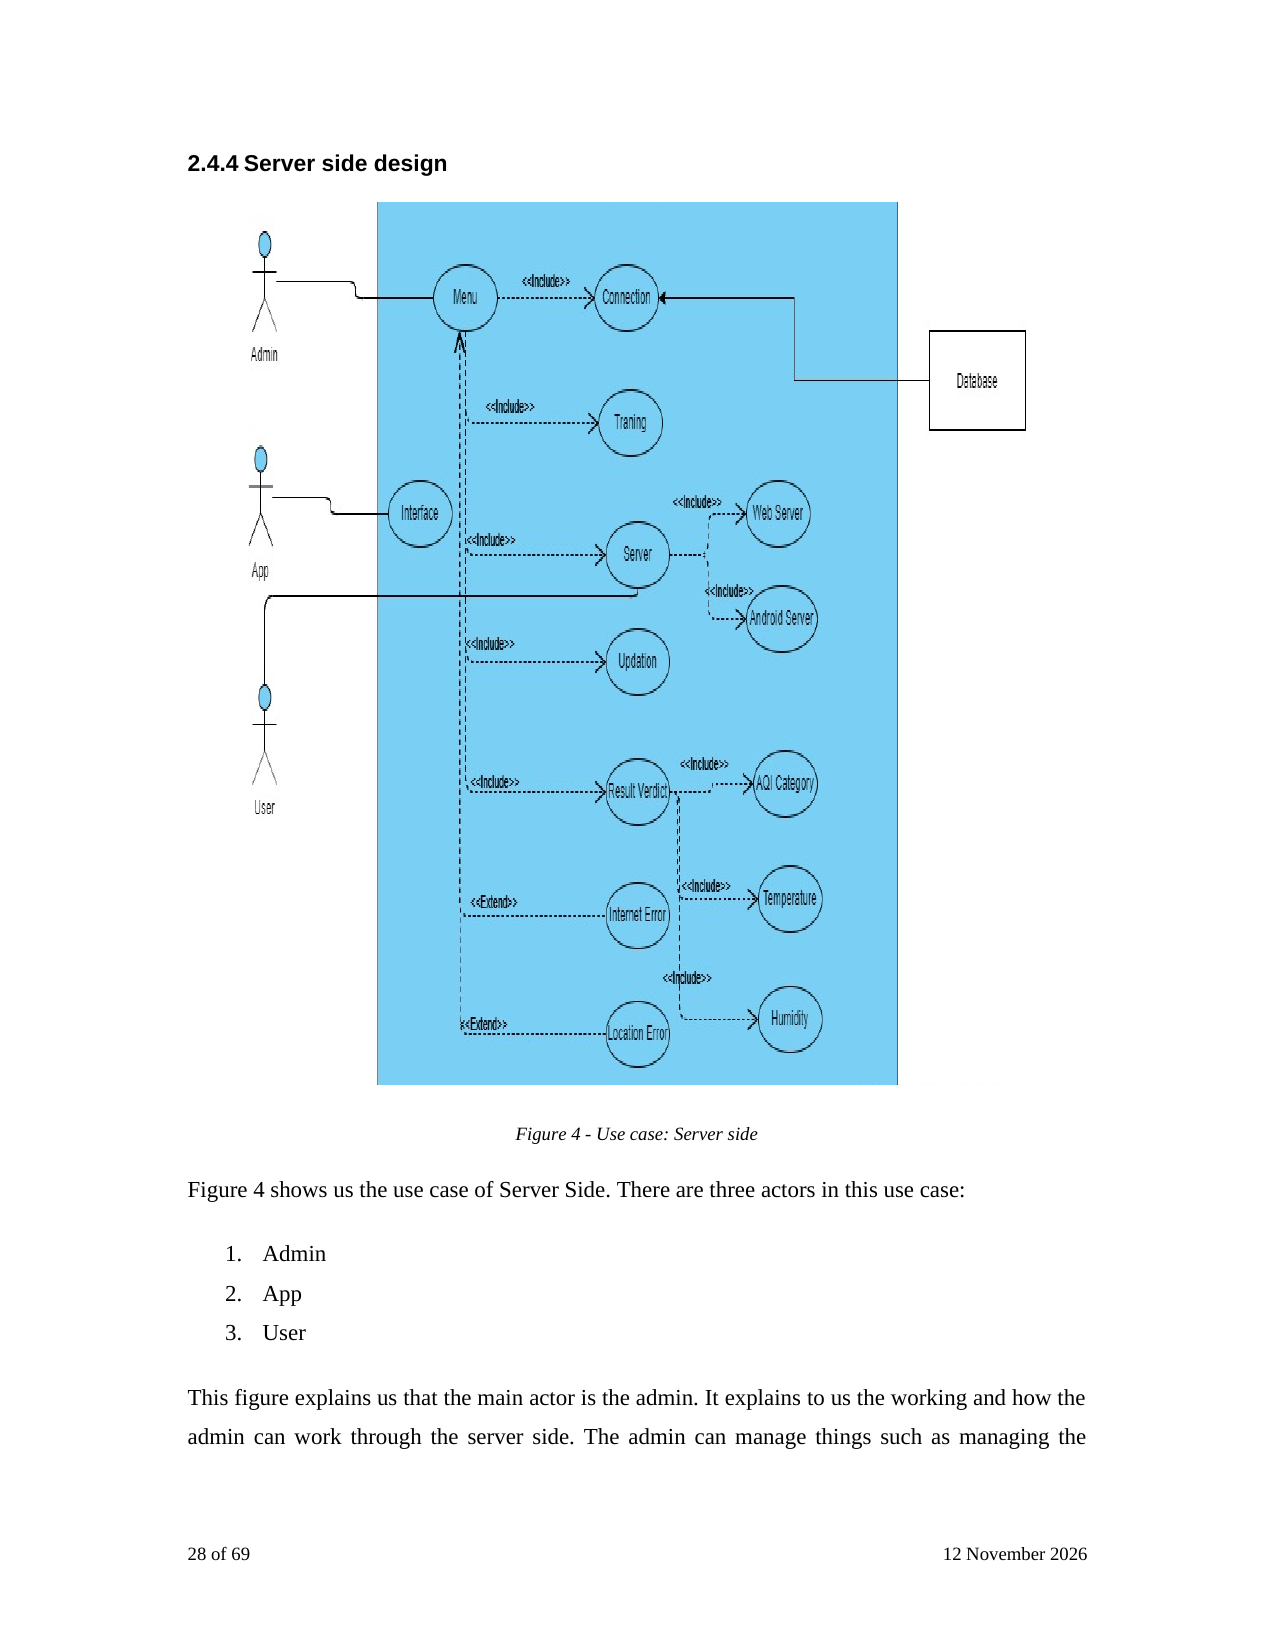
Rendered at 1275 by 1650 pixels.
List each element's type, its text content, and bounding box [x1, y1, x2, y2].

list Admin [225, 1241, 1087, 1267]
list App [225, 1280, 1087, 1306]
list User [225, 1319, 1087, 1346]
text Figure 4 - Use case: Server side [187, 1123, 1087, 1144]
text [187, 1384, 1087, 1450]
text Figure 4 shows us the use case of Server Side. There are three actors in this use case: [187, 1176, 1087, 1202]
subtitle Server side design [187, 150, 1087, 176]
picture [248, 202, 1027, 1085]
